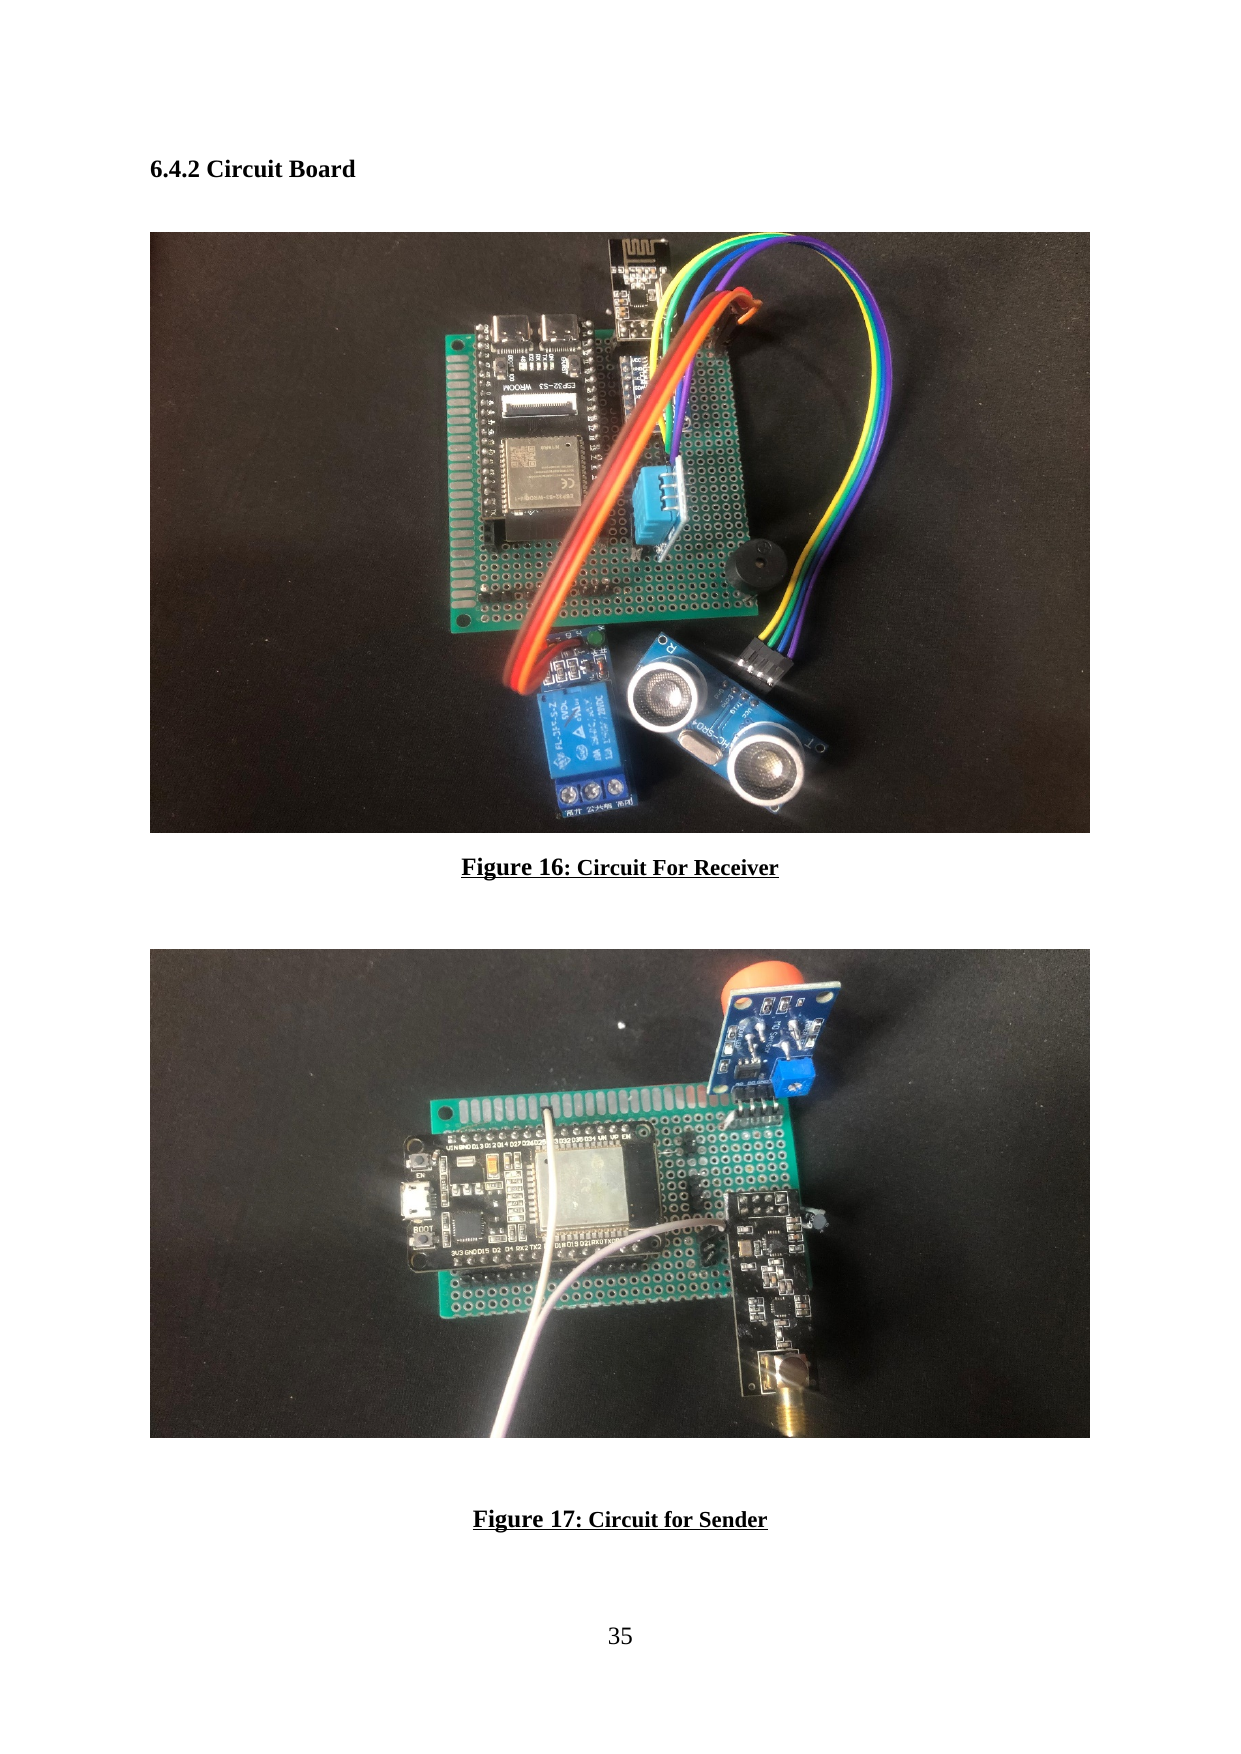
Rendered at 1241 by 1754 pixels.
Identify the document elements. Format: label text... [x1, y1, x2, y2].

text Figure 17: Circuit for Sender [150, 1504, 1090, 1533]
text Figure 16: Circuit For Receiver [150, 852, 1090, 881]
subtitle 6.4.2 Circuit Board [150, 154, 1090, 183]
picture [150, 949, 1090, 1438]
picture [150, 232, 1090, 833]
